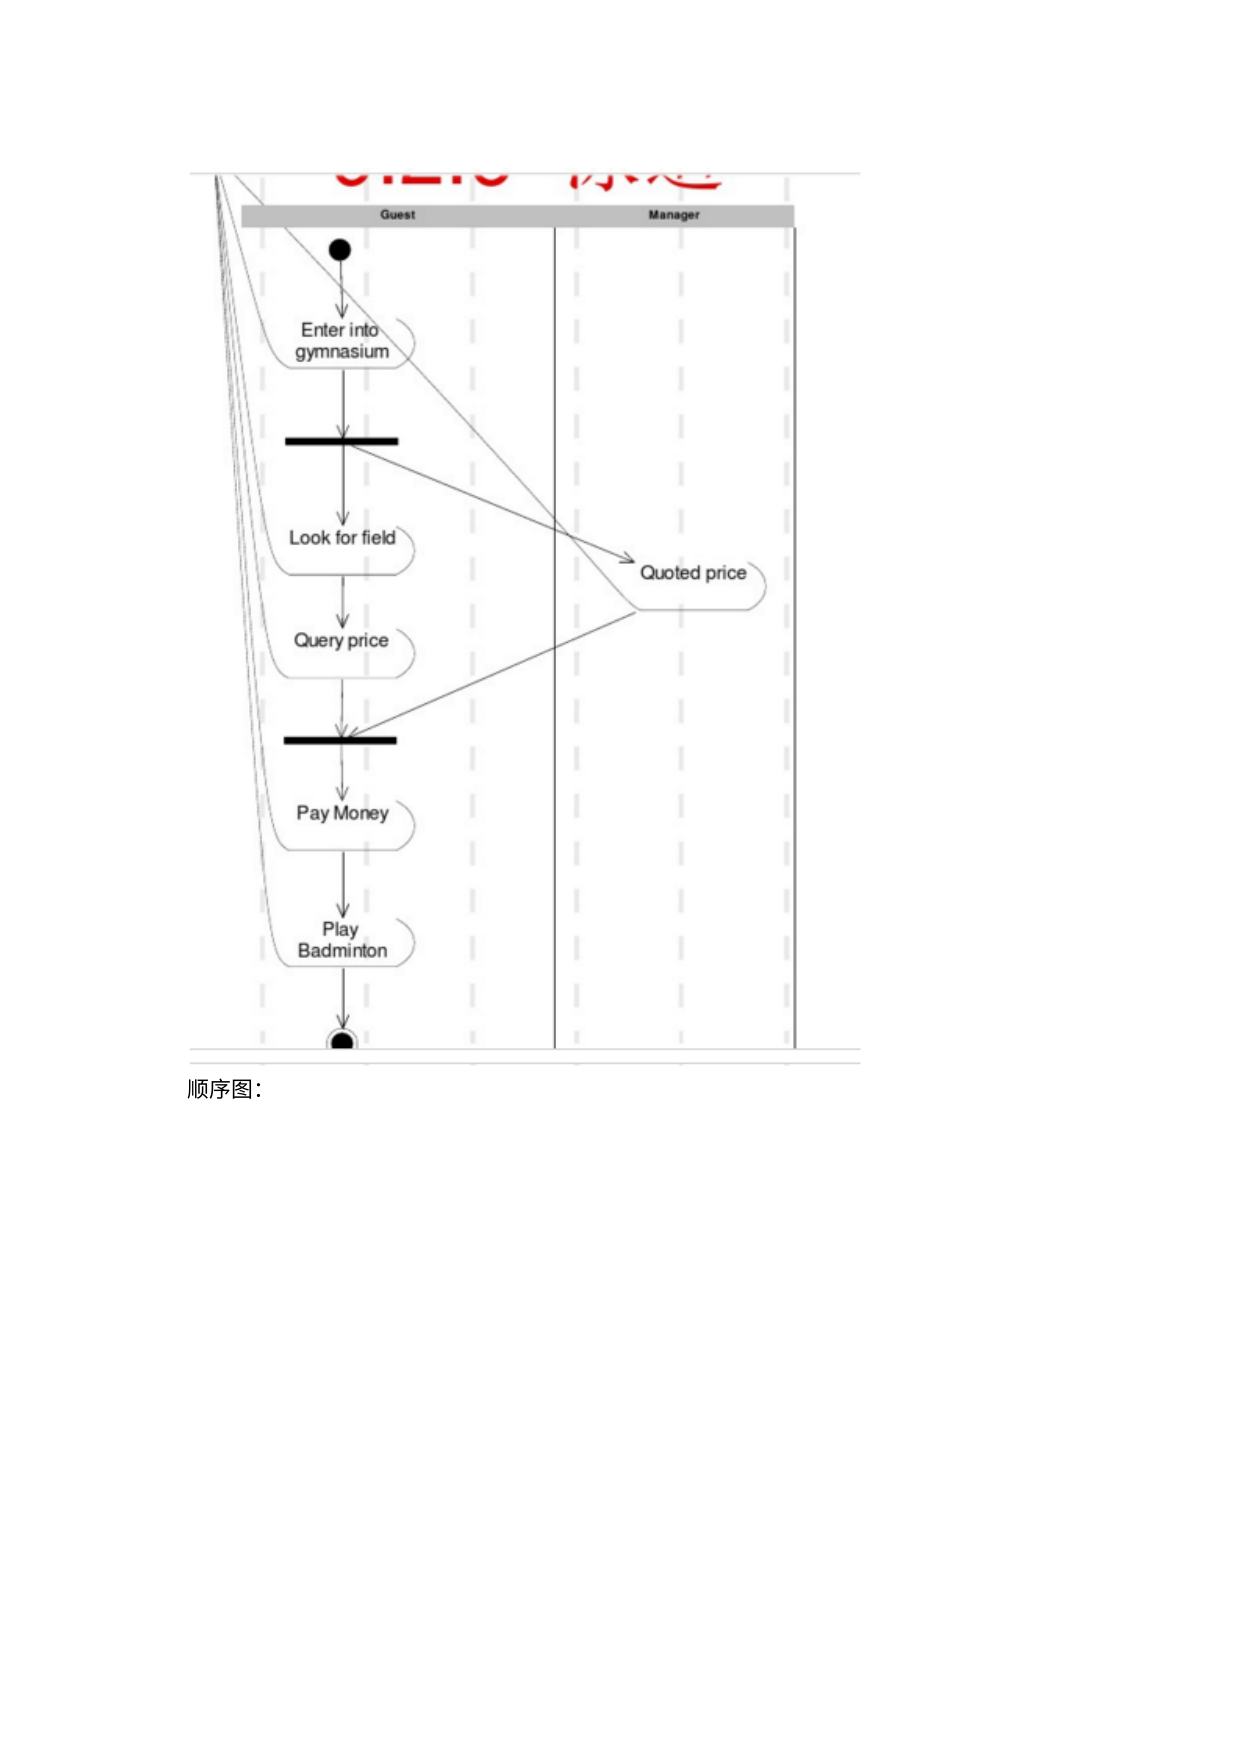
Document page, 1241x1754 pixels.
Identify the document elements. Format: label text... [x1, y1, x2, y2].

picture [187, 165, 864, 1069]
text 顺序图： [187, 1072, 1053, 1104]
